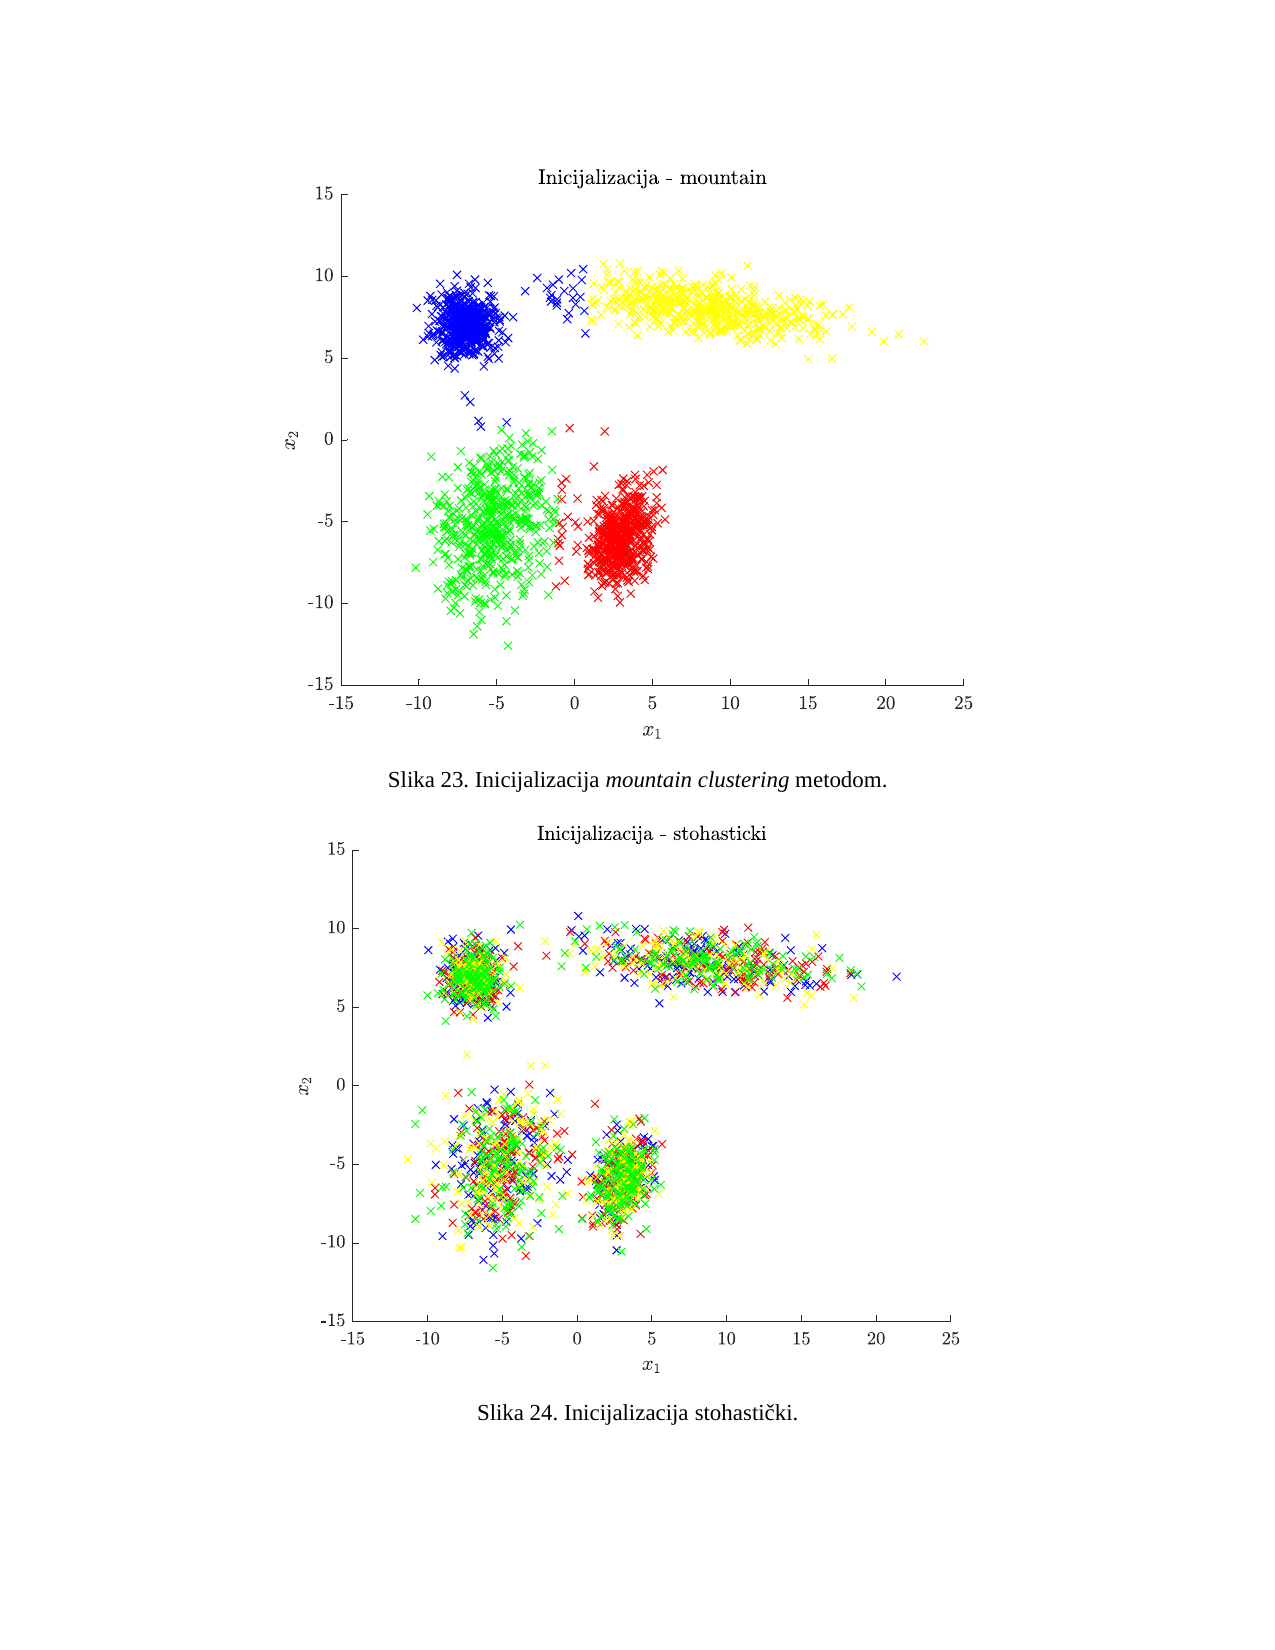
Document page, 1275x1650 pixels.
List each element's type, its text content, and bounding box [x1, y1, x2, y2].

text Slika 24. Inicijalizacija stohastički. [150, 1399, 1125, 1426]
text Slika 23. Inicijalizacija mountain clustering metodom. [150, 766, 1125, 792]
